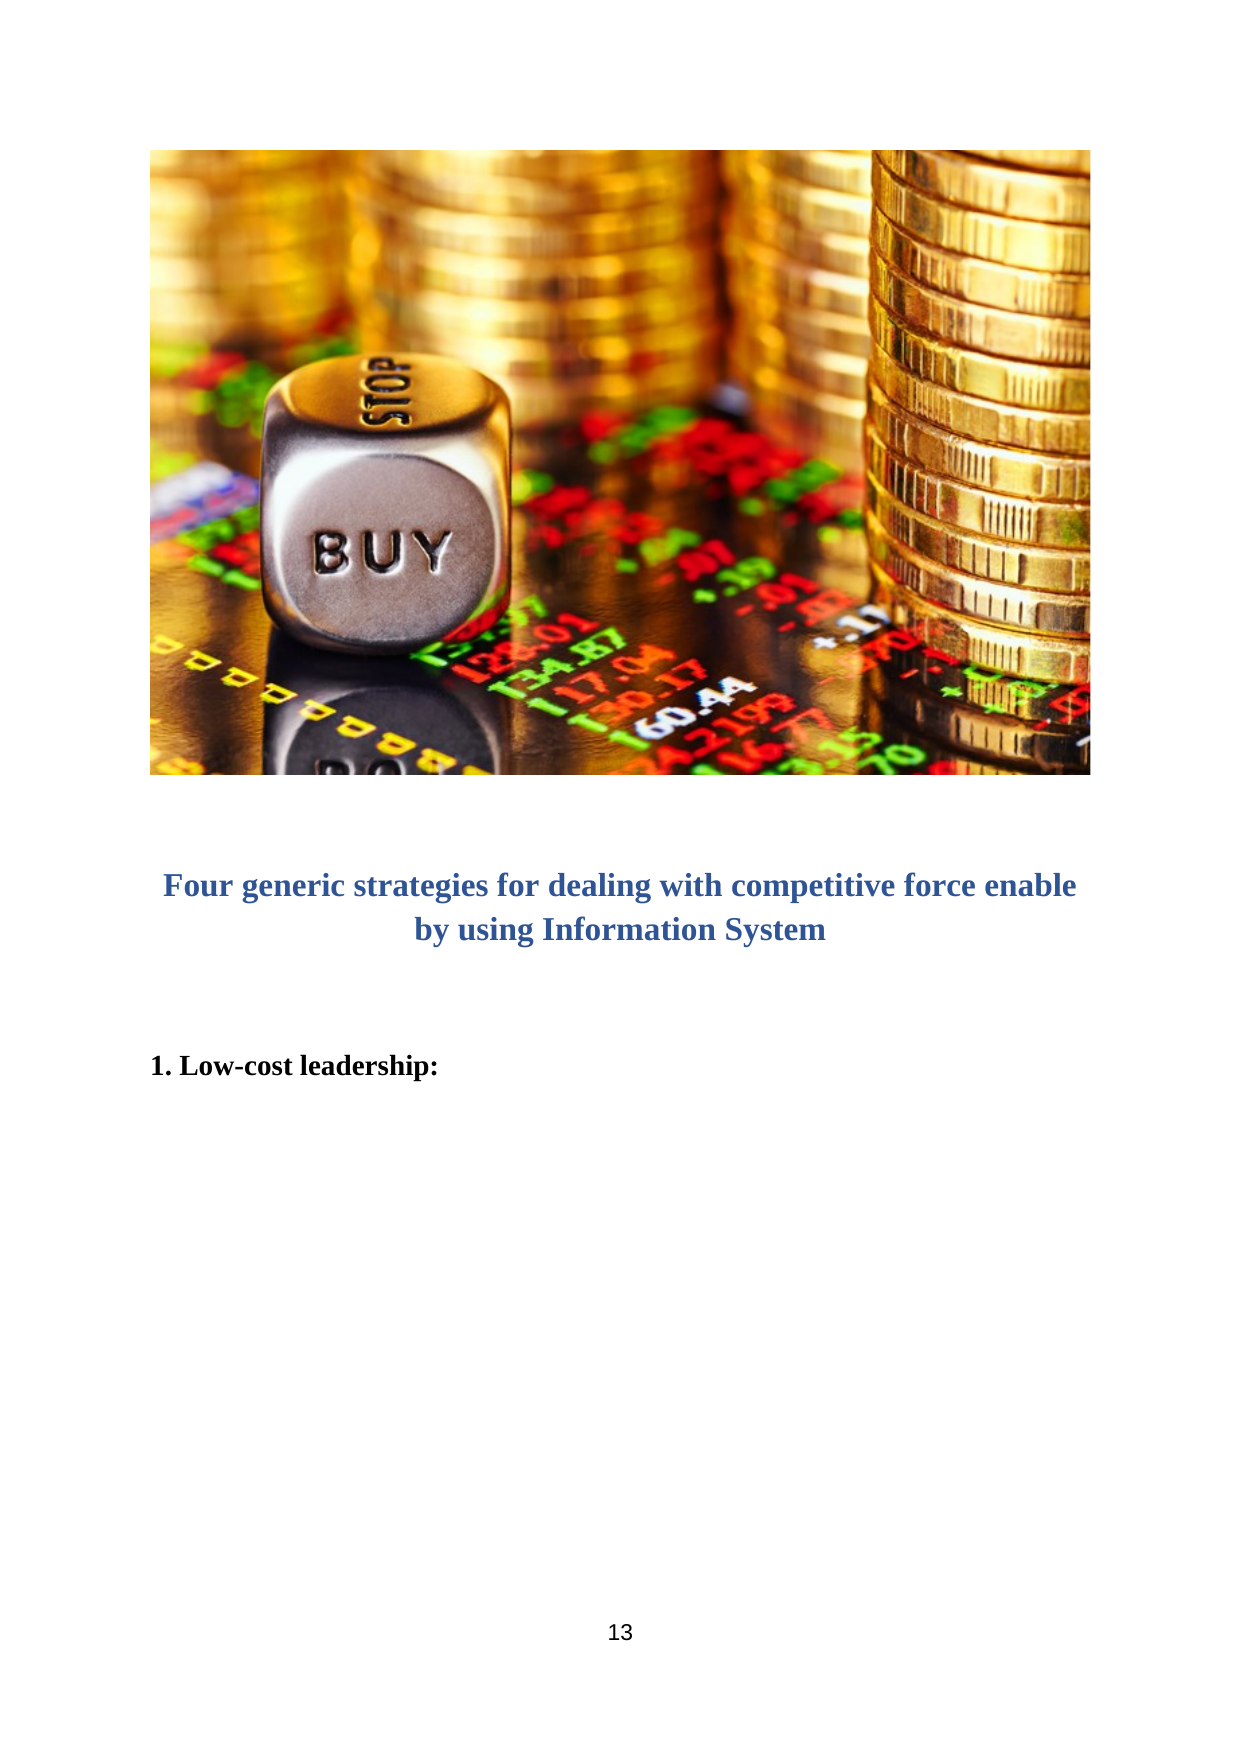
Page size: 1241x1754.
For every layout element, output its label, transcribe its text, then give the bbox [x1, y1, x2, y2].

picture [150, 150, 1091, 775]
subtitle 1. Low-cost leadership: [150, 1048, 1090, 1082]
subtitle Four generic strategies for dealing with competitive force enable by using Information System [150, 865, 1090, 947]
